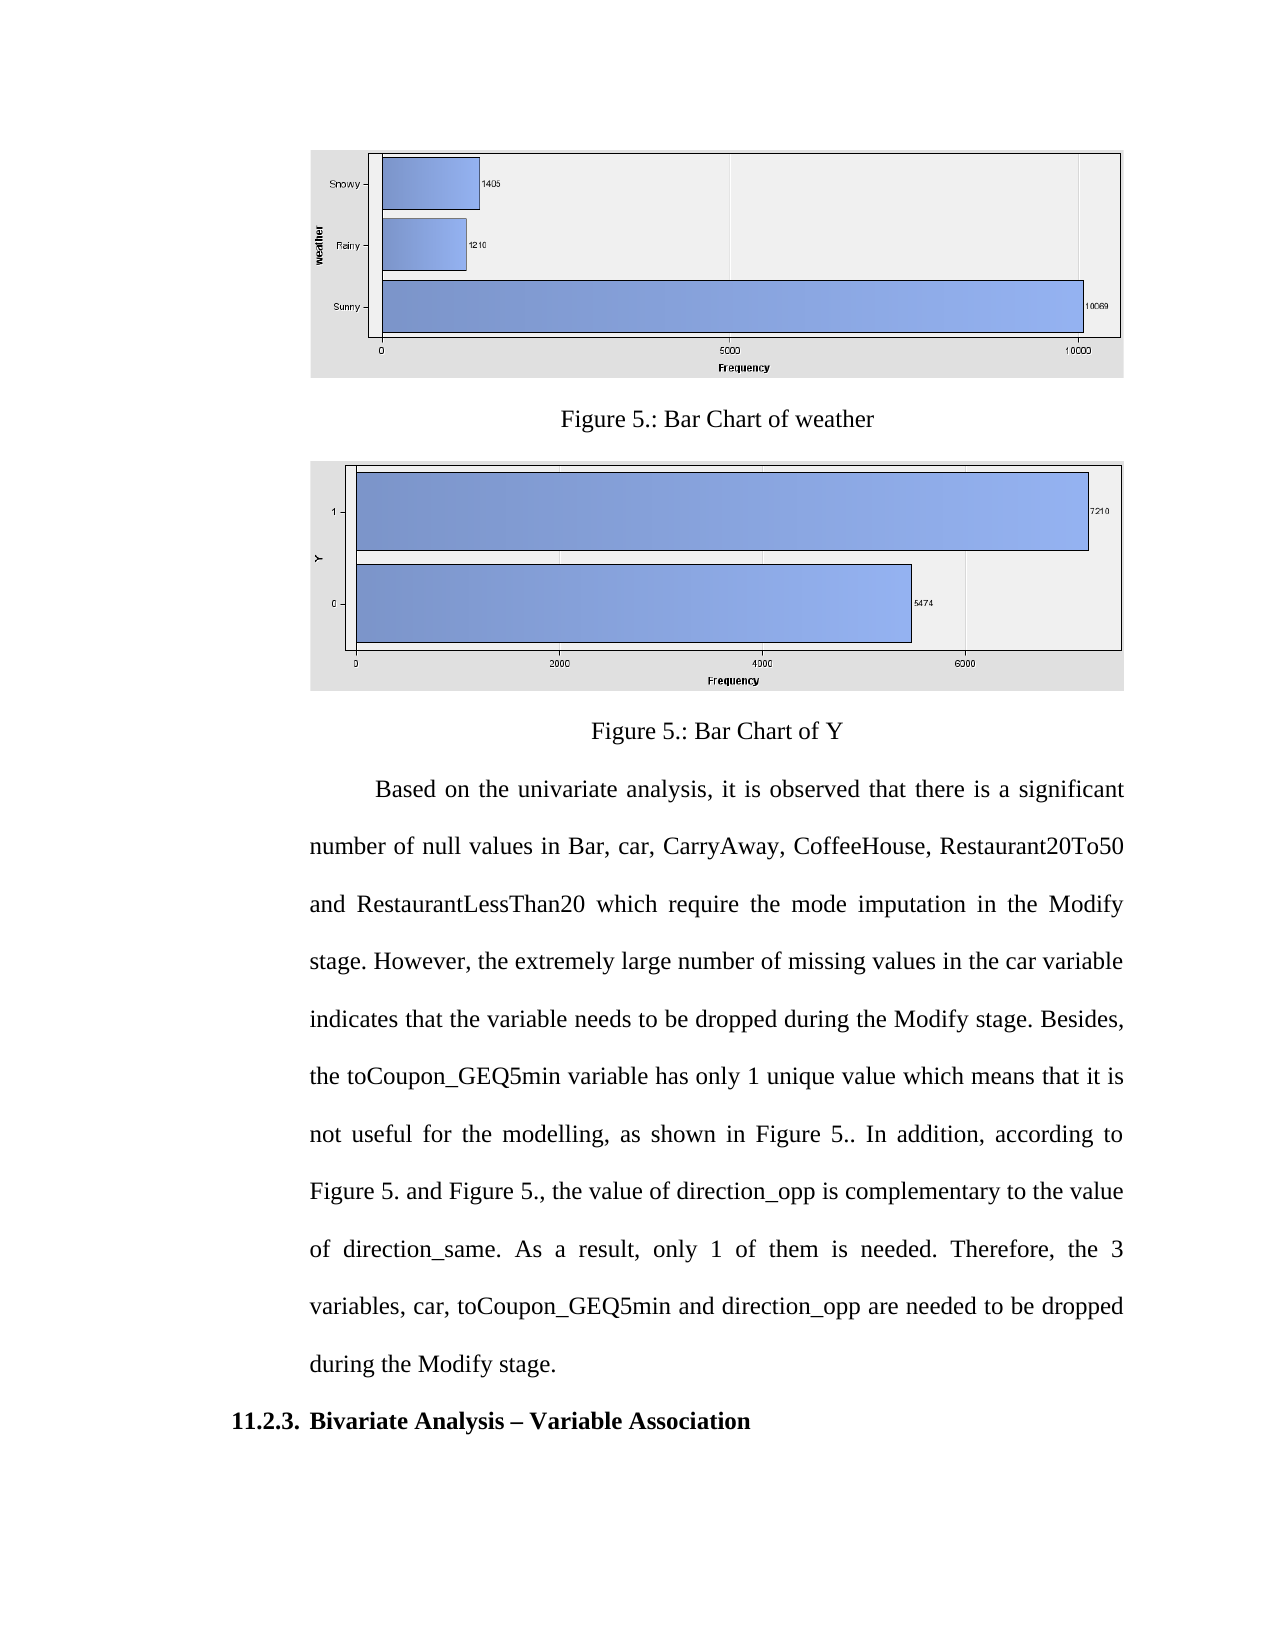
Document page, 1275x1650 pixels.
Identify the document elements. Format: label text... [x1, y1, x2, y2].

picture [310, 150, 1124, 378]
picture [310, 461, 1124, 691]
text Figure 5.: Bar Chart of weather [309, 404, 1125, 433]
list Bivariate Analysis – Variable Association [300, 1406, 1125, 1435]
text Based on the univariate analysis, it is observed that there is a significant number of null values in Bar, car, CarryAway, CoffeeHouse, Restaurant20To50 and RestaurantLessThan20 which require the mode imputation in the Modify stage. However, the extremely large number of missing values in the car variable indicates that the variable needs to be dropped during the Modify stage. Besides, the toCoupon_GEQ5min variable has only 1 unique value which means that it is not useful for the modelling, as shown in Figure 5.. In addition, according to Figure 5. and Figure 5., the value of direction_opp is complementary to the value of direction_same. As a result, only 1 of them is needed. Therefore, the 3 variables, car, toCoupon_GEQ5min and direction_opp are needed to be dropped during the Modify stage. [309, 774, 1125, 1378]
text Figure 5.: Bar Chart of Y [309, 716, 1125, 745]
